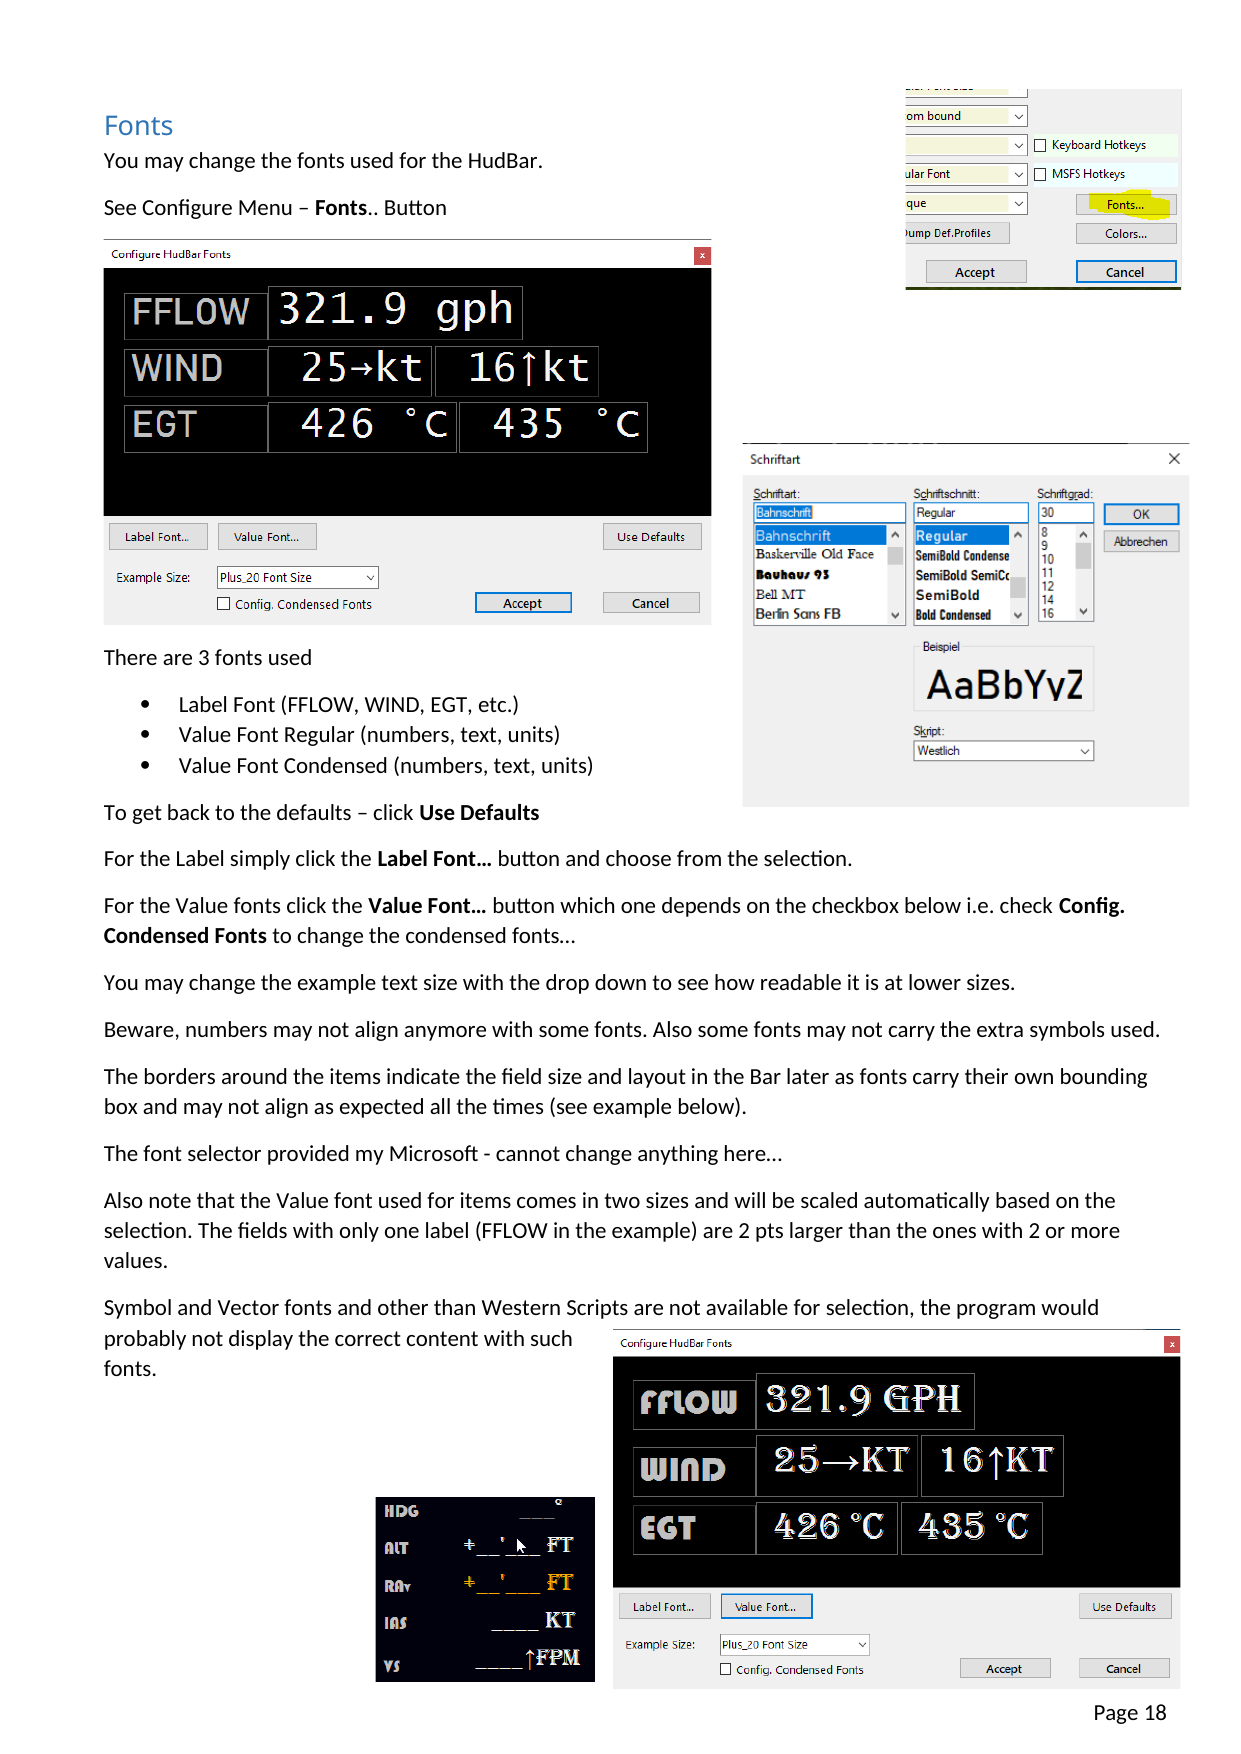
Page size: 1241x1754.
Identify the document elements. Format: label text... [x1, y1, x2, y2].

list Value Font Regular (numbers, text, units) [141, 721, 742, 749]
text The borders around the items indicate the field size and layout in the Bar later as fonts carry their own bounding box and may not align as expected all the times (see example below). [103, 1062, 1167, 1121]
text The font selector provided my Microsoft - cannot change anything here… [103, 1139, 1167, 1167]
text You may change the fonts used for the HudBar. [103, 146, 905, 174]
text Symbol and Vector fonts and other than Western Scripts are not available for selection, the program would probably not display the correct content with such fonts. [103, 1293, 1167, 1382]
subtitle Fonts [103, 106, 905, 143]
picture [613, 1329, 1181, 1689]
text For the Label simply click the Label Font… button and choose from the selection. [103, 844, 1167, 873]
picture [905, 89, 1182, 290]
picture [103, 239, 712, 625]
list Value Font Condensed (numbers, text, units) [141, 751, 742, 779]
text There are 3 fonts used [103, 643, 742, 672]
text Beware, numbers may not align anymore with some fonts. Also some fonts may not carry the extra symbols used. [103, 1015, 1167, 1043]
text See Configure Menu – Fonts.. Button [103, 193, 905, 221]
text To get back to the defaults – click Use Defaults [103, 798, 1167, 826]
text For the Value fonts click the Value Font… button which one depends on the checkbox below i.e. check Config. Condensed Fonts to change the condensed fonts… [103, 891, 1167, 950]
picture [742, 443, 1190, 807]
list Label Font (FFLOW, WIND, EGT, etc.) [141, 690, 742, 718]
picture [375, 1497, 595, 1682]
text Also note that the Value font used for items comes in two sizes and will be scaled automatically based on the selection. The fields with only one label (FFLOW in the example) are 2 pts larger than the ones with 2 or more values. [103, 1186, 1167, 1275]
text You may change the example text size with the drop down to see how readable it is at lower sizes. [103, 968, 1167, 997]
